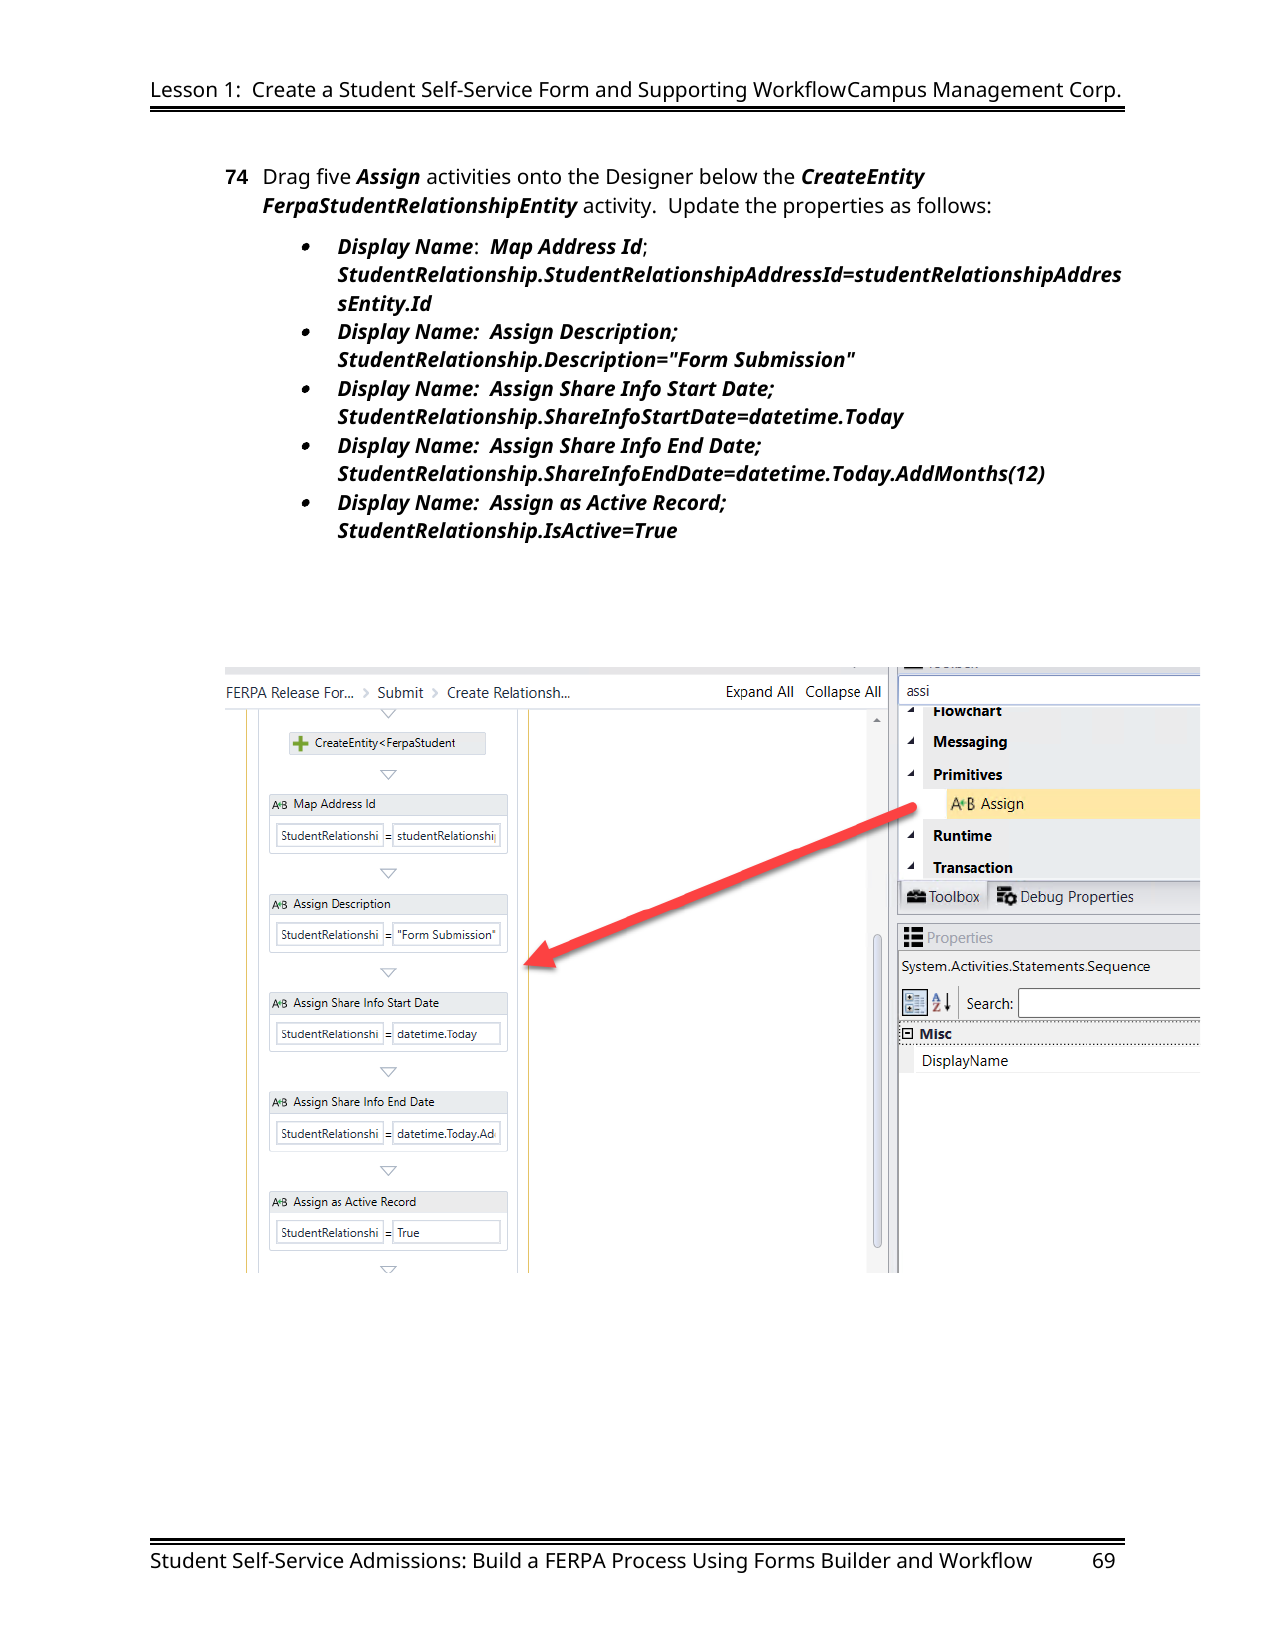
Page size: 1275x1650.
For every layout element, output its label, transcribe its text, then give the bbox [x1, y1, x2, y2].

list StudentRelationship.ShareInfoStartDate=datetime.Today [337, 402, 1125, 431]
text Display Name: Map Address Id; StudentRelationship.StudentRelationshipAddressId=studentRelationshipAddressEntity.Id [300, 232, 1125, 317]
text Drag five Assign activities onto the Designer below the CreateEntity FerpaStudentRelationshipEntity activity. Update the properties as follows: [225, 162, 1125, 219]
text Display Name: Assign Share Info Start Date; [300, 374, 1125, 402]
list StudentRelationship.Description="Form Submission" [337, 346, 1125, 374]
list StudentRelationship.IsActive=True [337, 516, 1125, 545]
text Display Name: Assign Share Info End Date; [300, 431, 1125, 459]
picture [225, 667, 1200, 1273]
list StudentRelationship.ShareInfoEndDate=datetime.Today.AddMonths(12) [337, 459, 1125, 488]
text Display Name: Assign as Active Record; [300, 488, 1125, 516]
text Display Name: Assign Description; [300, 317, 1125, 346]
